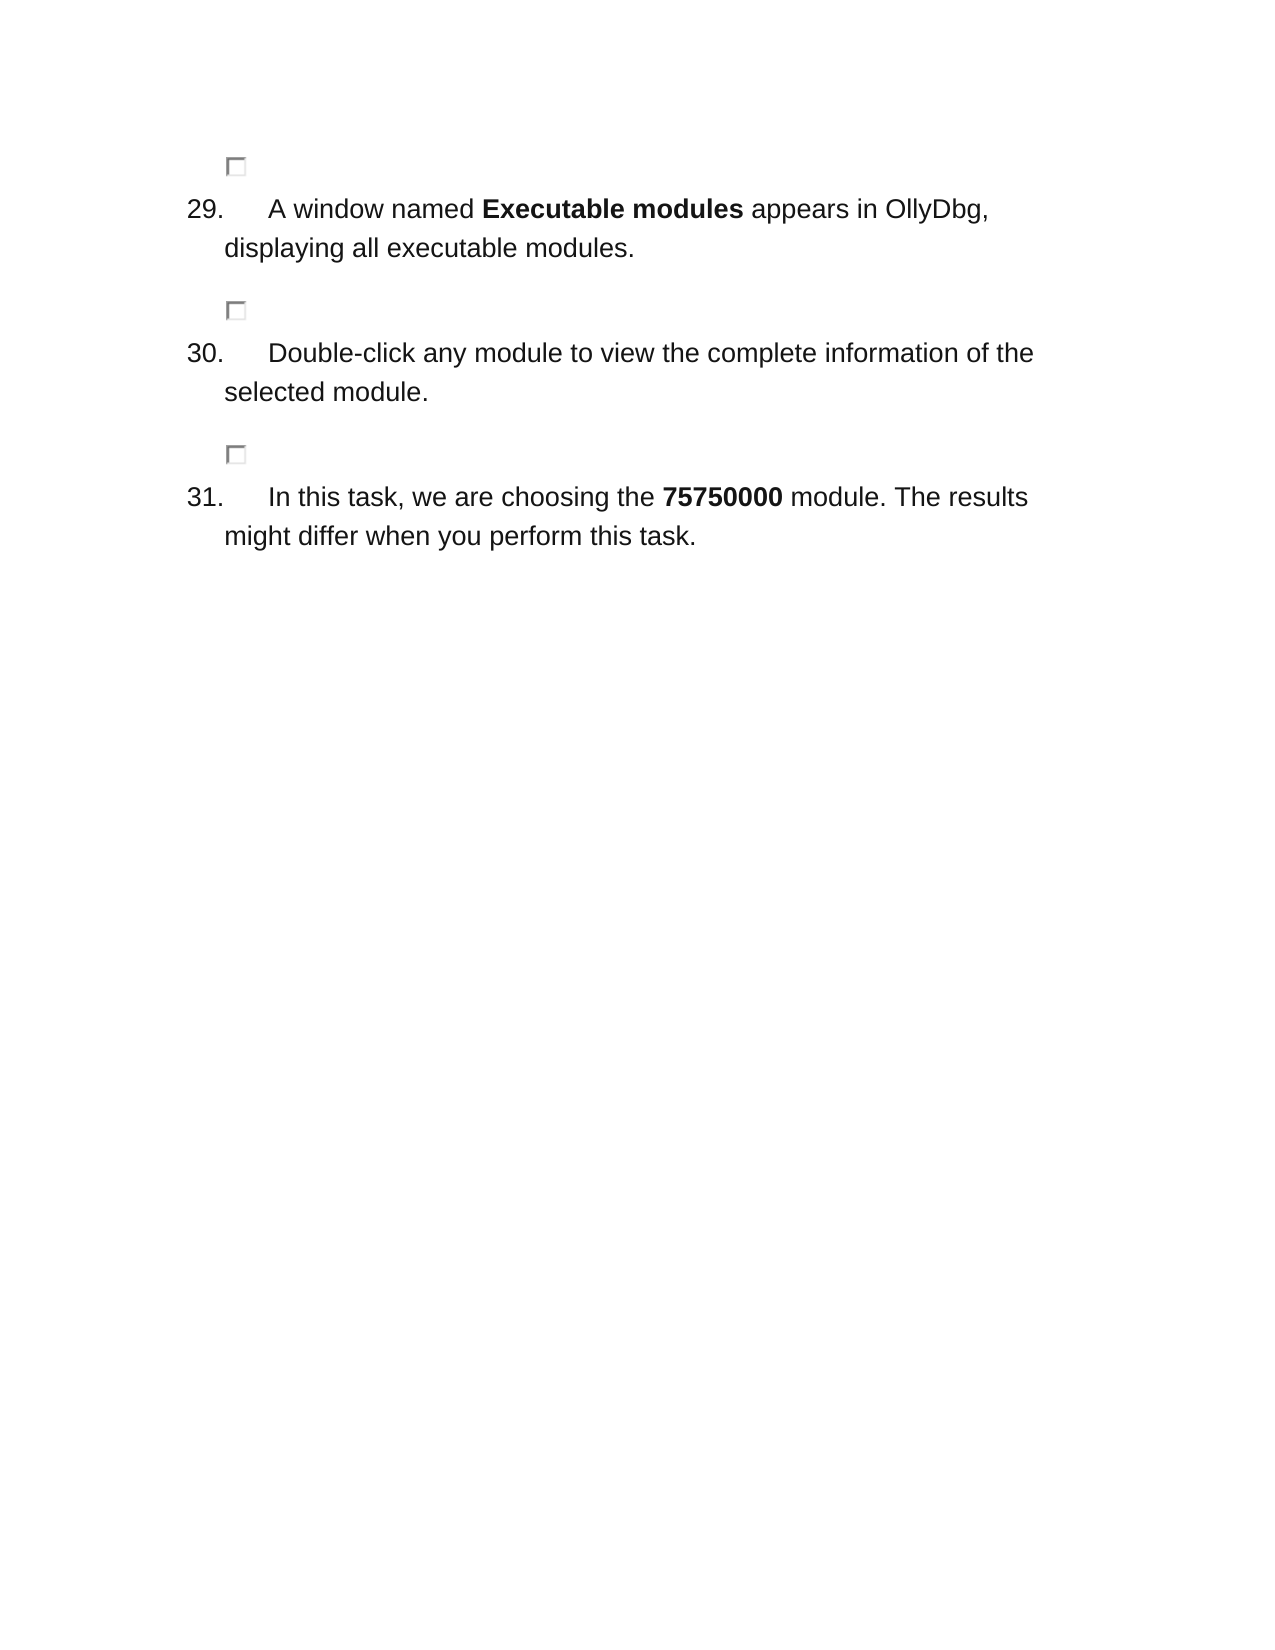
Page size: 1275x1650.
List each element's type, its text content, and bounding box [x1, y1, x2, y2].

list Double-click any module to view the complete information of the selected module. [187, 294, 1094, 407]
list A window named Executable modules appears in OllyDbg, displaying all executable modules. [187, 150, 1094, 263]
list In this task, we are choosing the 75750000 module. The results might differ when you perform this task. [187, 438, 1094, 551]
